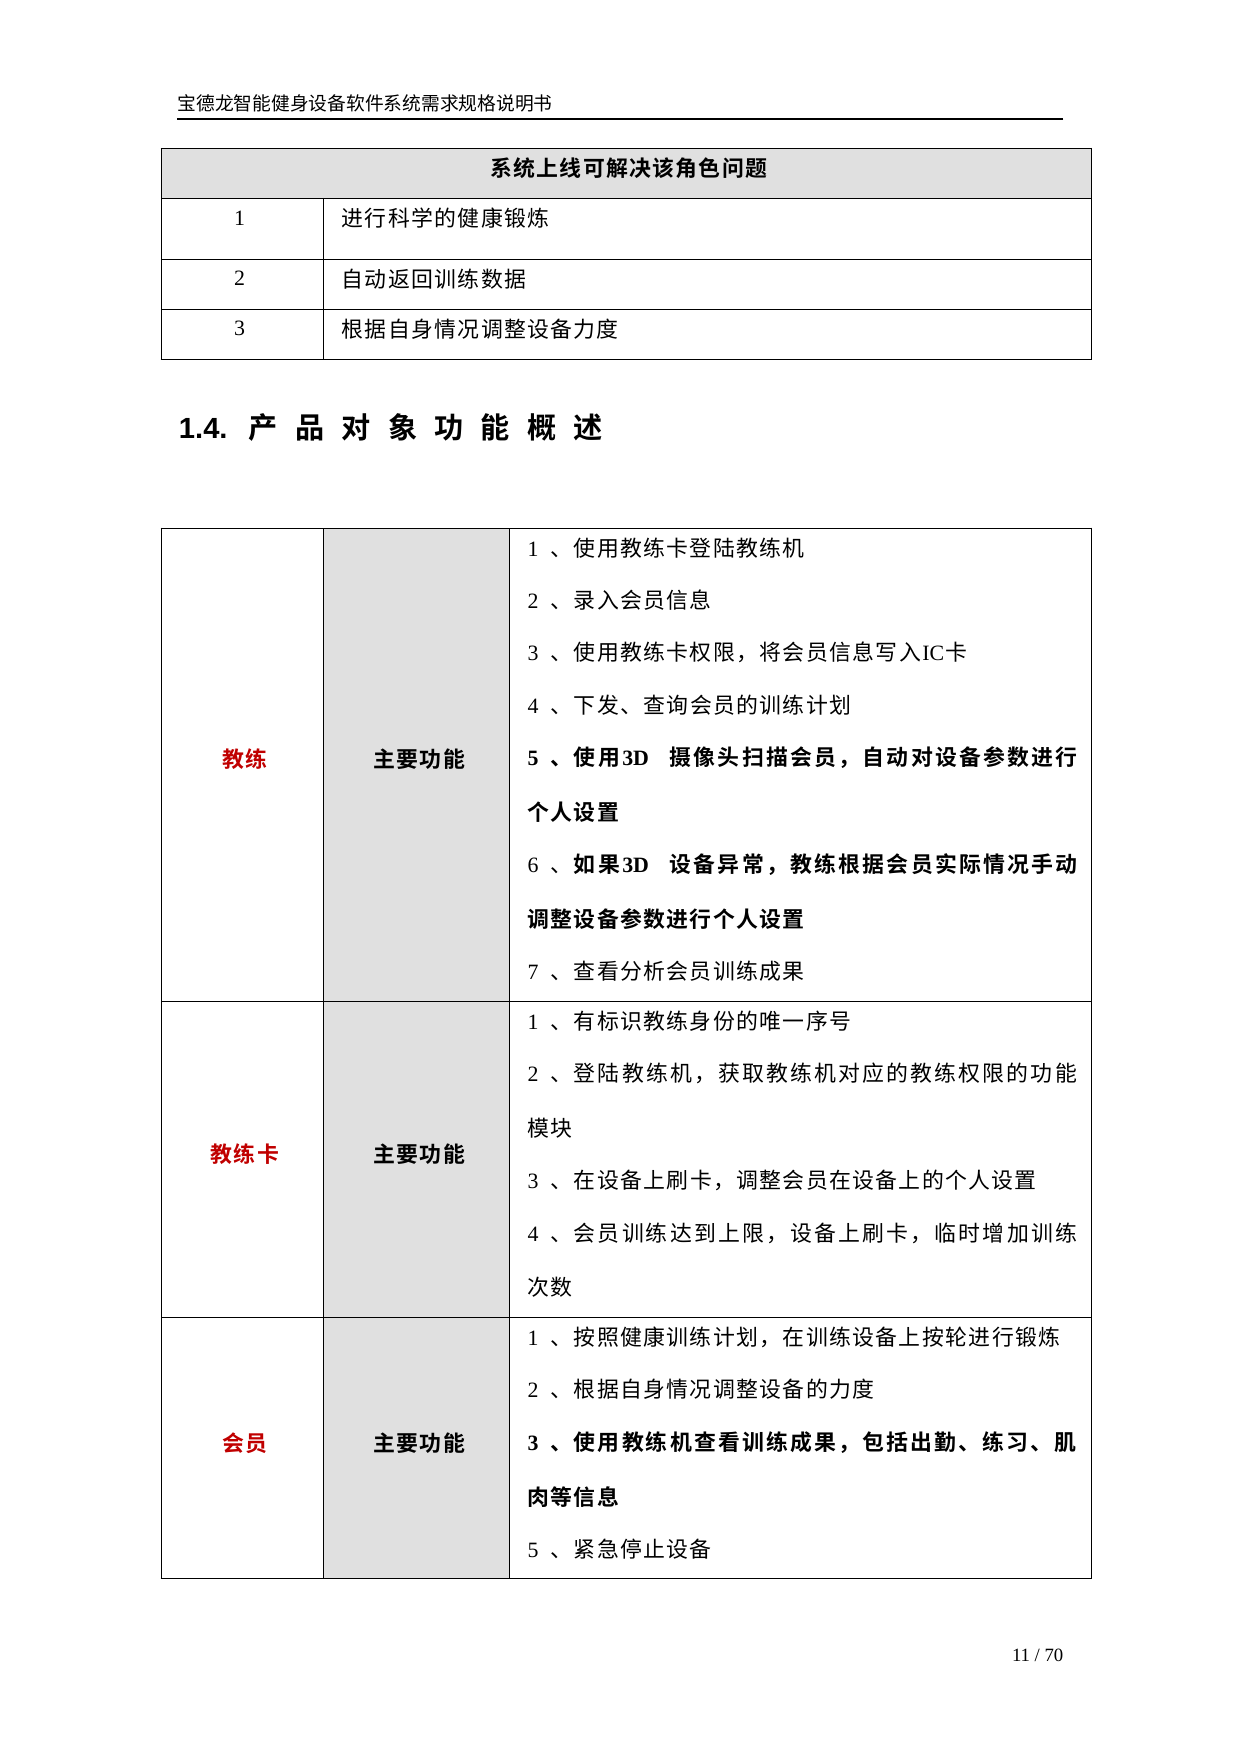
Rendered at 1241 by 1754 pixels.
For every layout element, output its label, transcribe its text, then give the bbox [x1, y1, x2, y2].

table_cell 有标识教练身份的唯一序号 登陆教练机，获取教练机对应的教练权限的功能模块 在设备上刷卡，调整会员在设备上的个人设置 会员训练达到上限，设备上刷卡，临时增加训练次数 [510, 1002, 1091, 1317]
table_header 使用教练卡登陆教练机 录入会员信息 使用教练卡权限，将会员信息写入IC卡 下发、查询会员的训练计划 使用3D摄像头扫描会员，自动对设备参数进行个人设置 如果3D设备异常，教练根据会员实际情况手动调整设备参数进行个人设置 查看分析会员训练成果 [510, 529, 1091, 1001]
table_cell 教练卡 [162, 1002, 323, 1317]
table_cell 自动返回训练数据 [324, 260, 1091, 309]
table_cell 3 [162, 310, 323, 359]
table_cell 进行科学的健康锻炼 [324, 199, 1091, 259]
table_cell 2 [162, 260, 323, 309]
table_cell 主要功能 [324, 1002, 509, 1317]
table_cell 按照健康训练计划，在训练设备上按轮进行锻炼 根据自身情况调整设备的力度 使用教练机查看训练成果，包括出勤、练习、肌肉等信息 紧急停止设备 [510, 1318, 1091, 1578]
subtitle 产品对象功能概述 [179, 389, 1061, 462]
table_cell 1 [162, 199, 323, 259]
table_cell 系统上线可解决该角色问题 [162, 149, 1091, 198]
table_header 教练 [162, 529, 323, 1001]
table_cell 主要功能 [324, 1318, 509, 1578]
table_header 主要功能 [324, 529, 509, 1001]
table_cell 会员 [162, 1318, 323, 1578]
table_cell 根据自身情况调整设备力度 [324, 310, 1091, 359]
